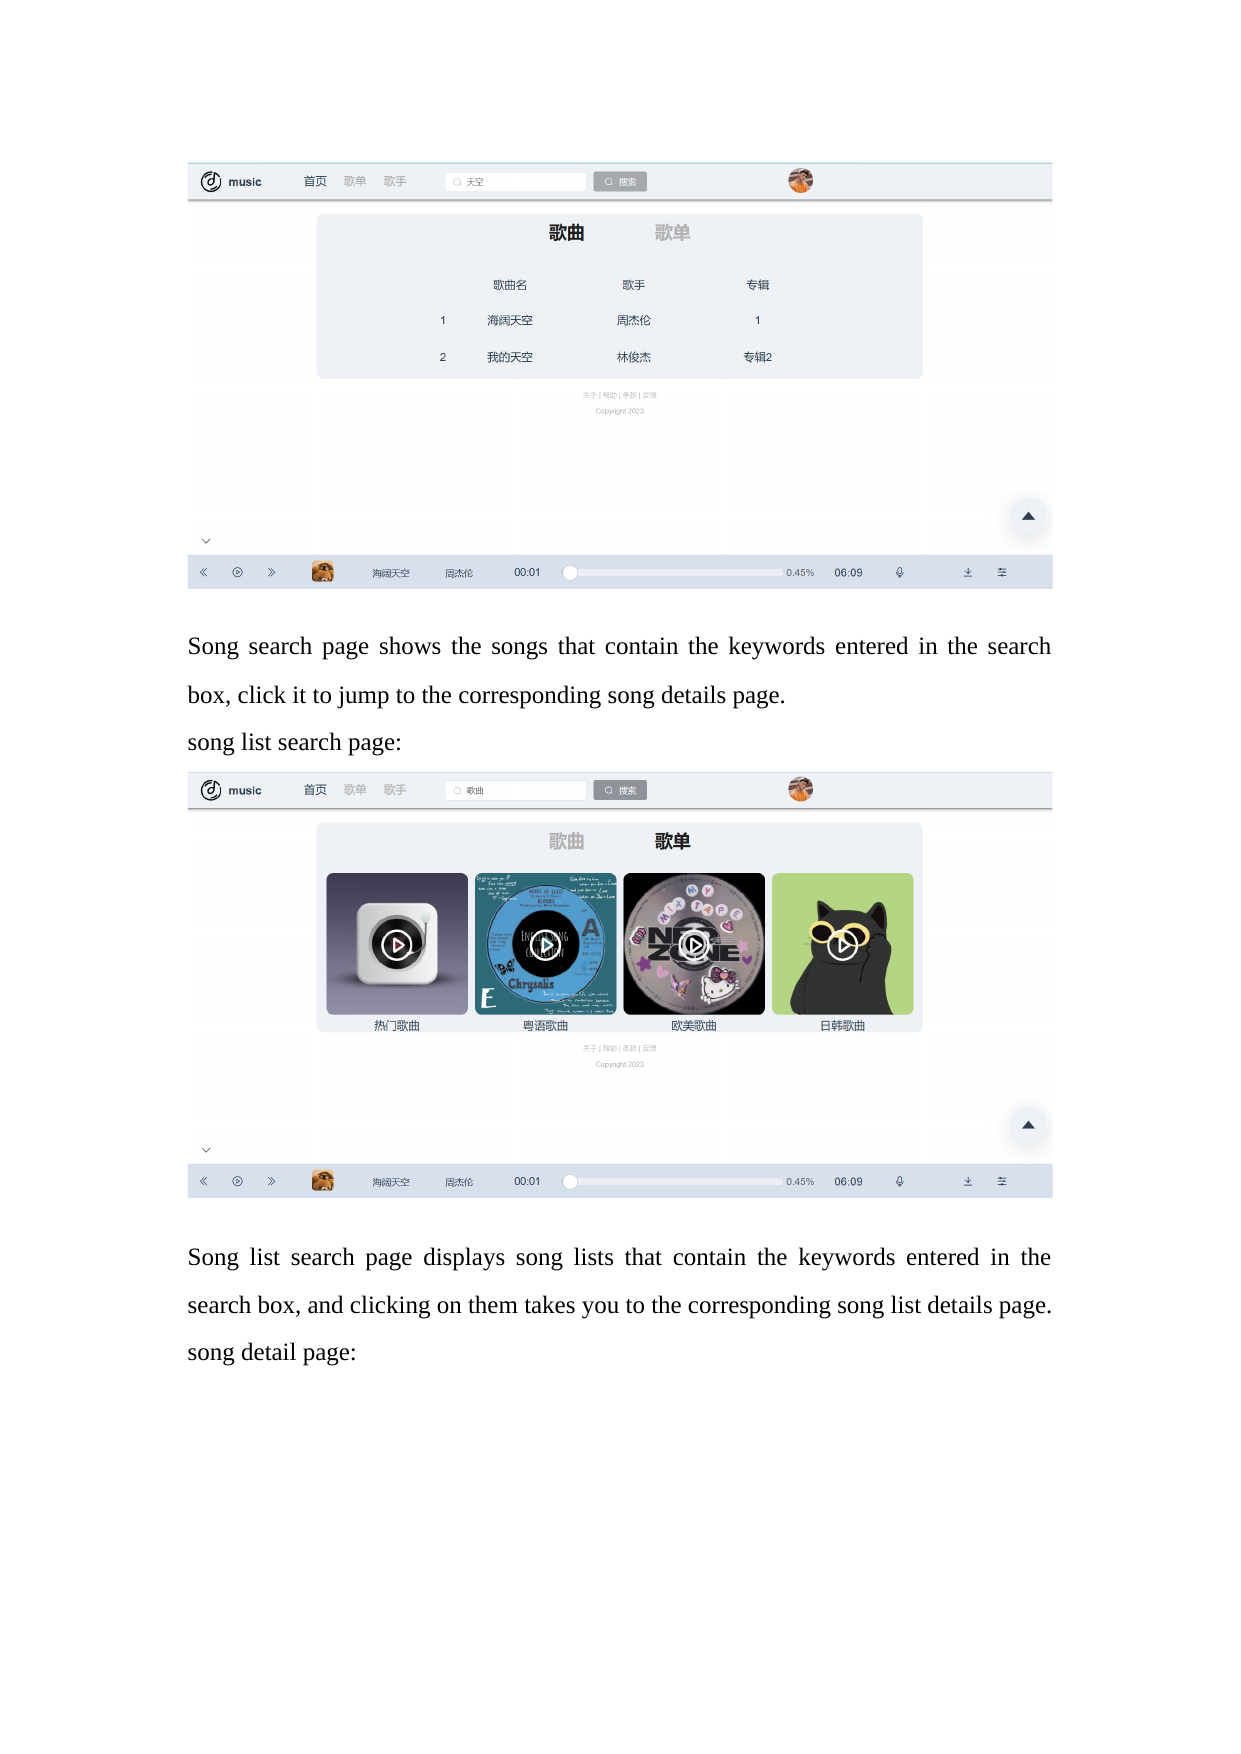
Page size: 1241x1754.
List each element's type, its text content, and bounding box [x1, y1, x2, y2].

text Song list search page displays song lists that contain the keywords entered in the search box, and clicking on them takes you to the corresponding song list details page. [187, 1240, 1053, 1321]
picture [187, 162, 1053, 589]
picture [187, 772, 1053, 1198]
text song list search page: [187, 725, 1053, 758]
text Song search page shows the songs that contain the keywords entered in the search box, click it to jump to the corresponding song details page. [187, 629, 1053, 711]
text song detail page: [187, 1335, 1053, 1368]
